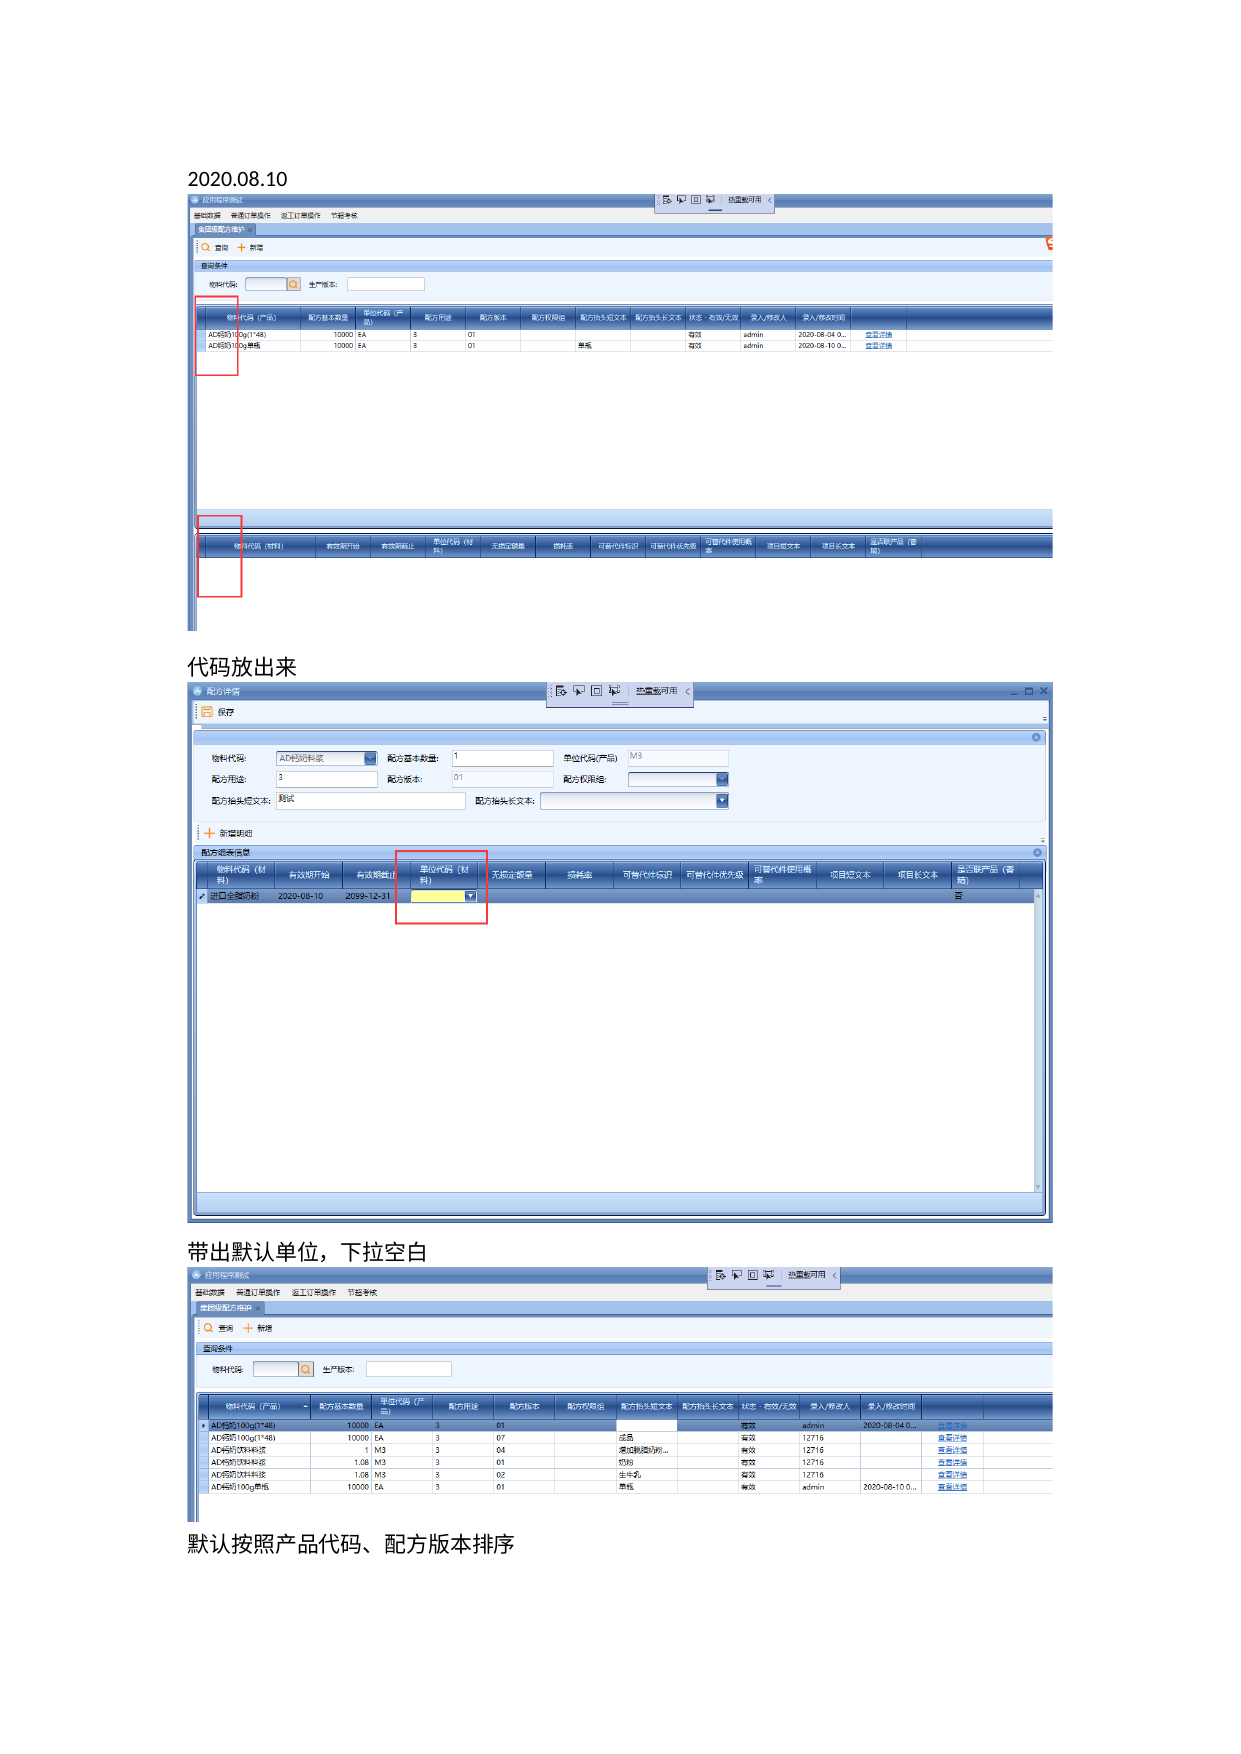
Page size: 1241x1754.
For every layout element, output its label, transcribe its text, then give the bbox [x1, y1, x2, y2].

text 带出默认单位，下拉空白 [187, 1234, 1053, 1267]
picture [187, 1267, 1053, 1522]
text 默认按照产品代码、配方版本排序 [187, 1527, 1053, 1559]
text 代码放出来 [187, 649, 1053, 682]
picture [187, 682, 1053, 1223]
picture [187, 194, 1053, 631]
text 2020.08.10 [187, 162, 1053, 194]
